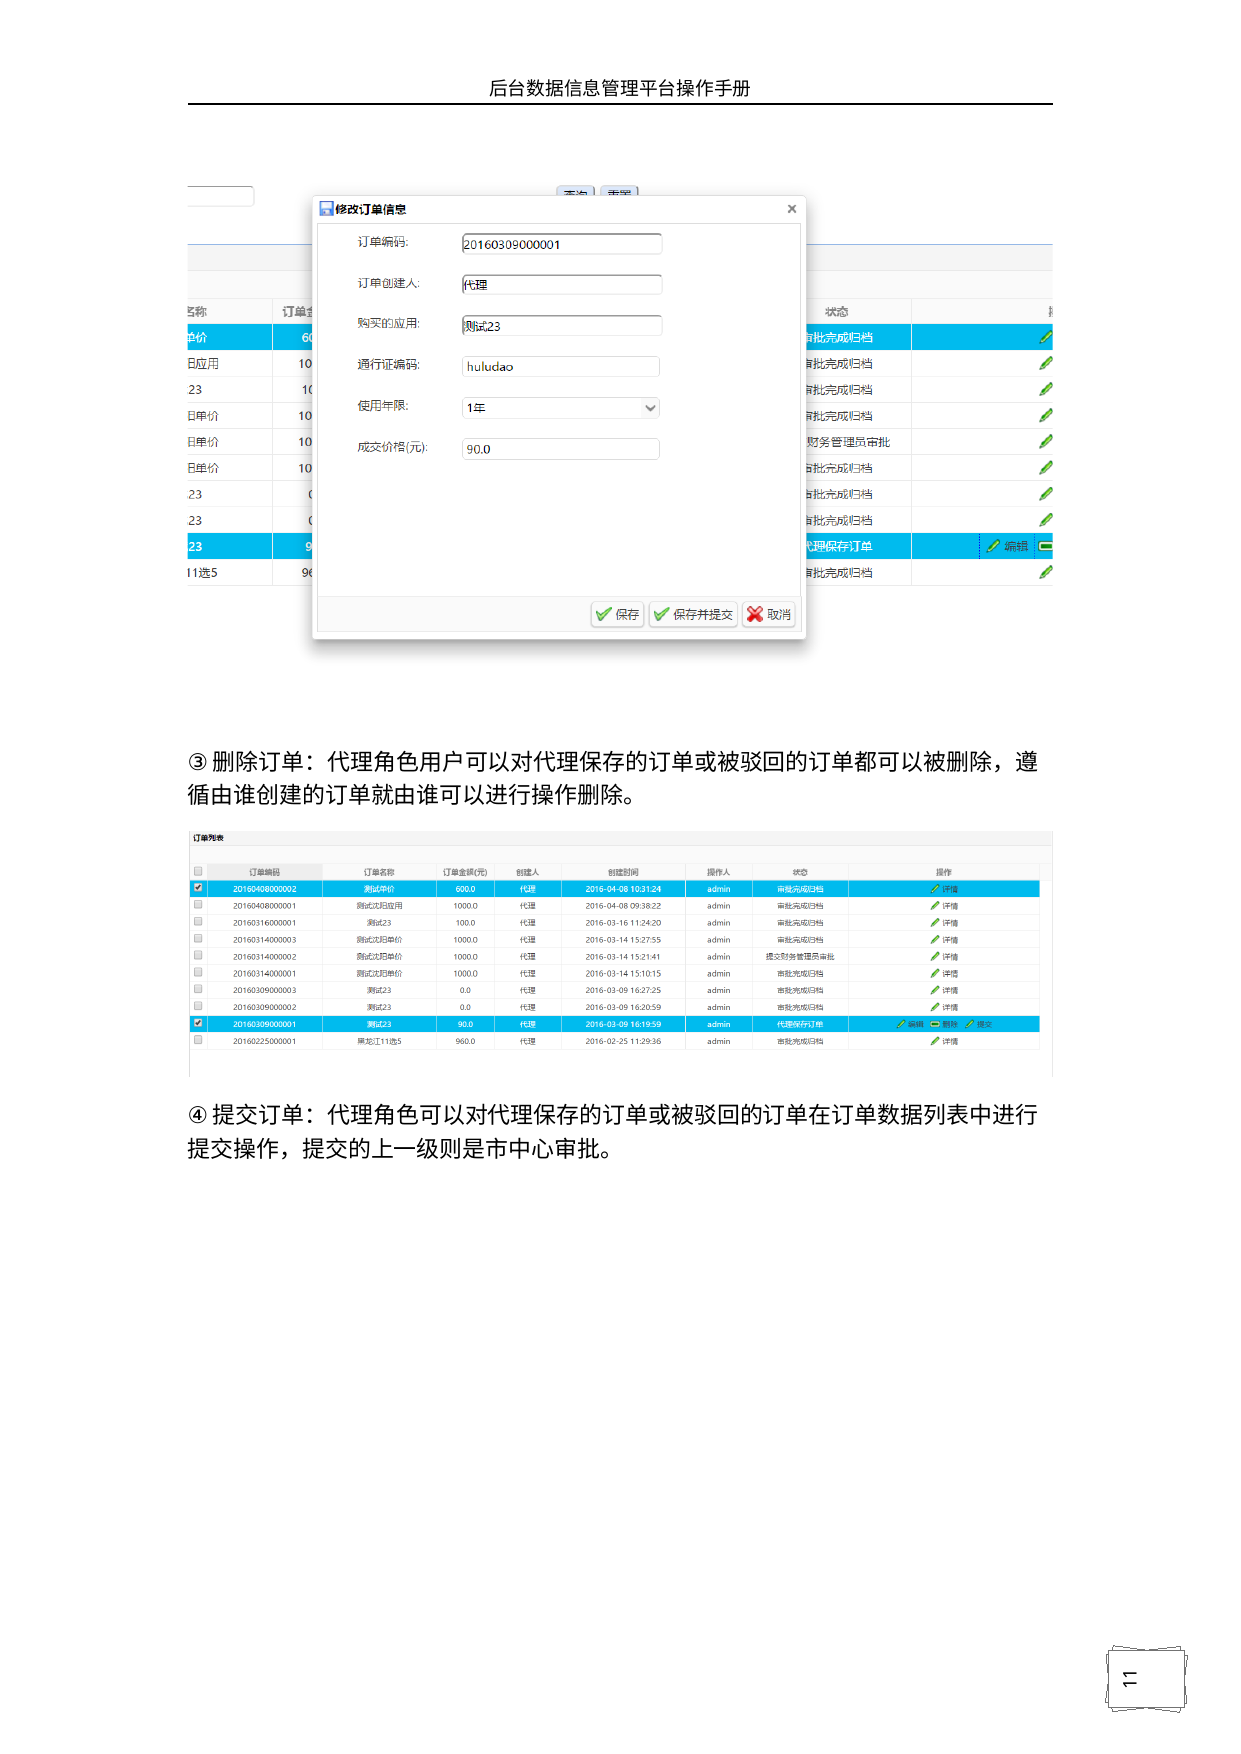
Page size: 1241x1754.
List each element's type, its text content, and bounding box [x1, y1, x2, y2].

text ④提交订单：代理角色可以对代理保存的订单或被驳回的订单在订单数据列表中进行提交操作，提交的上一级则是市中心审批。 [187, 1097, 1053, 1164]
picture [1039, 541, 1053, 551]
picture [988, 541, 999, 551]
picture [187, 831, 1053, 1077]
picture [1041, 331, 1053, 342]
text ③删除订单：代理角色用户可以对代理保存的订单或被驳回的订单都可以被删除，遵循由谁创建的订单就由谁可以进行操作删除。 [187, 744, 1053, 810]
picture [813, 542, 818, 550]
picture [187, 164, 1053, 723]
